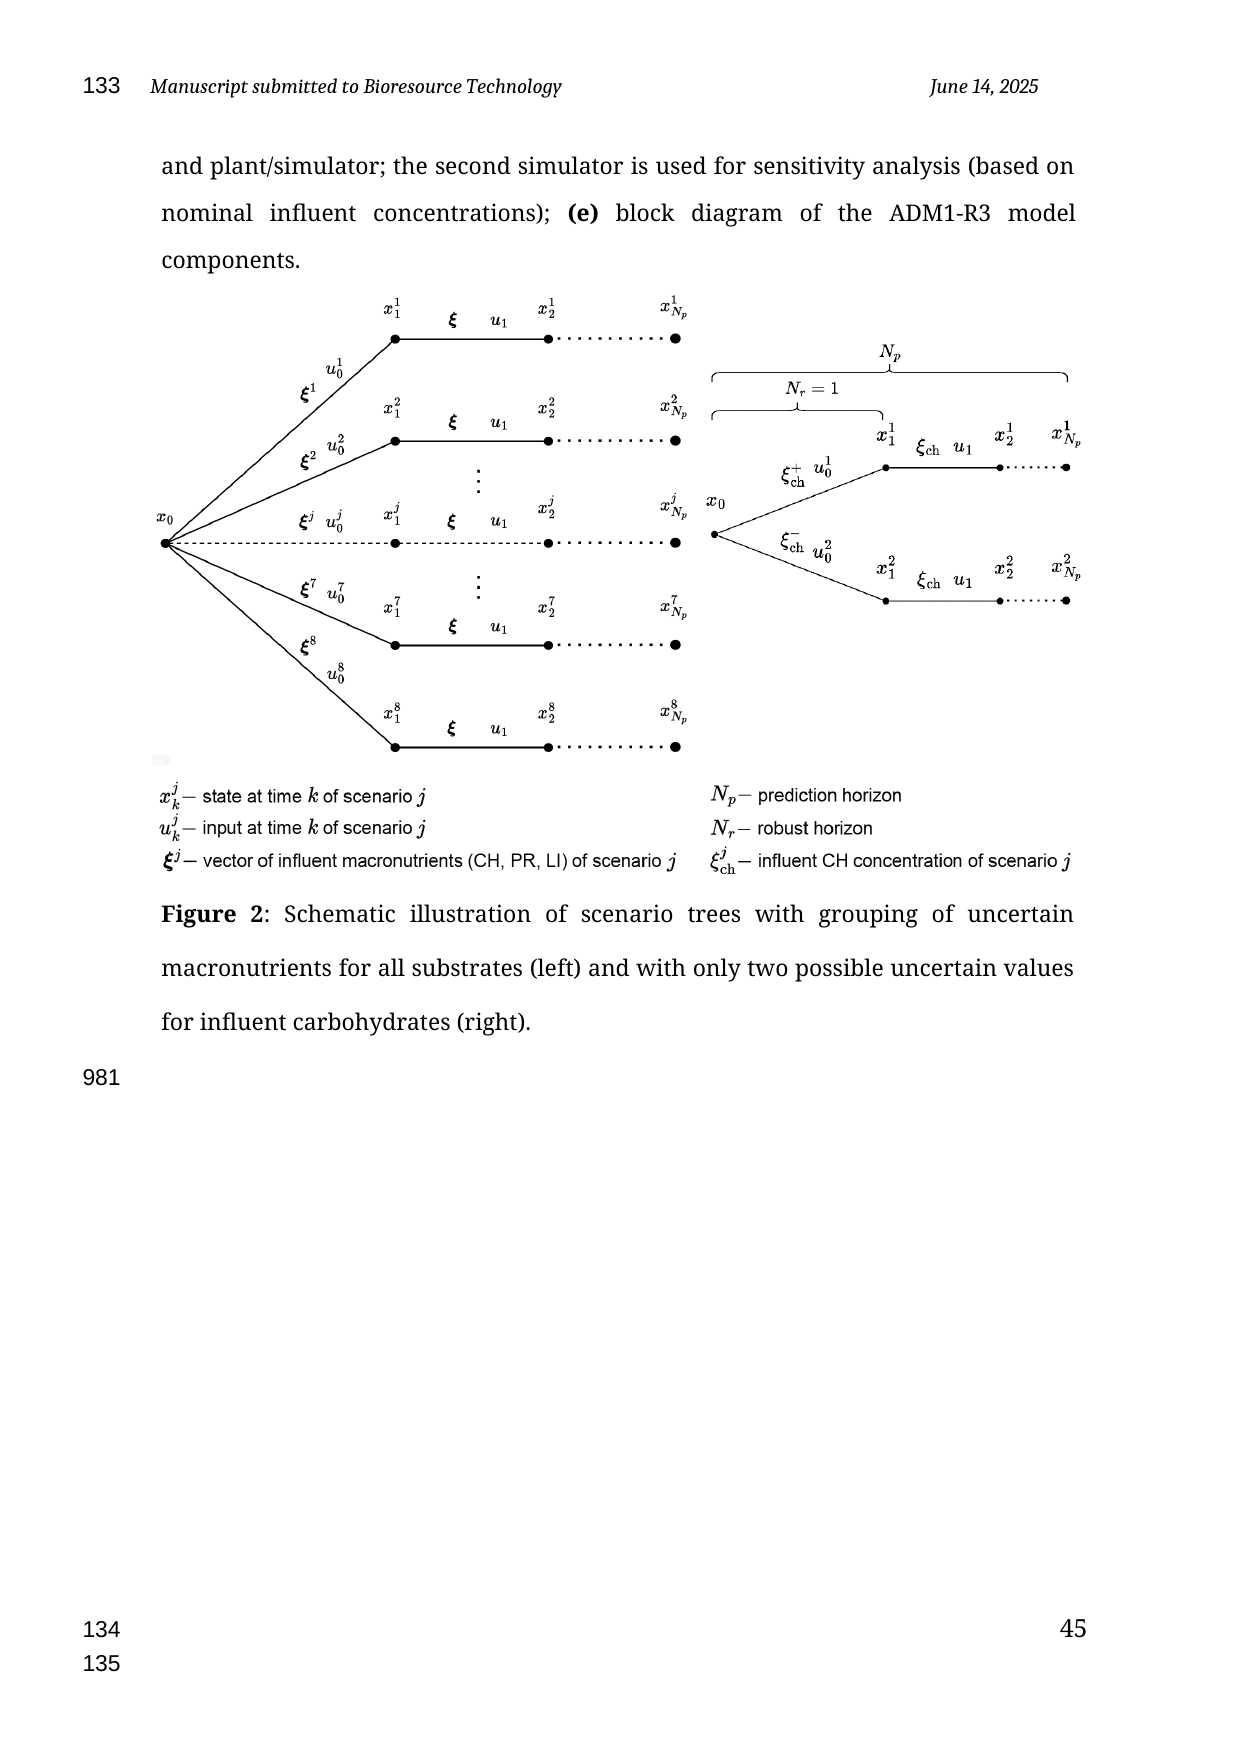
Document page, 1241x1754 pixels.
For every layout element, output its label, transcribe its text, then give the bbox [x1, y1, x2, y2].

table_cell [150, 150, 1091, 290]
table_cell [696, 290, 1089, 765]
picture [152, 294, 689, 765]
picture [699, 337, 1086, 622]
table_cell [150, 765, 1089, 897]
table_cell Figure 2: Schematic illustration of scenario trees with grouping of uncertain macronutrients for all substrates (left) and with only two possible uncertain values for influent carbohydrates (right). [150, 898, 1089, 1058]
table_cell [150, 290, 696, 765]
picture [156, 777, 1076, 878]
